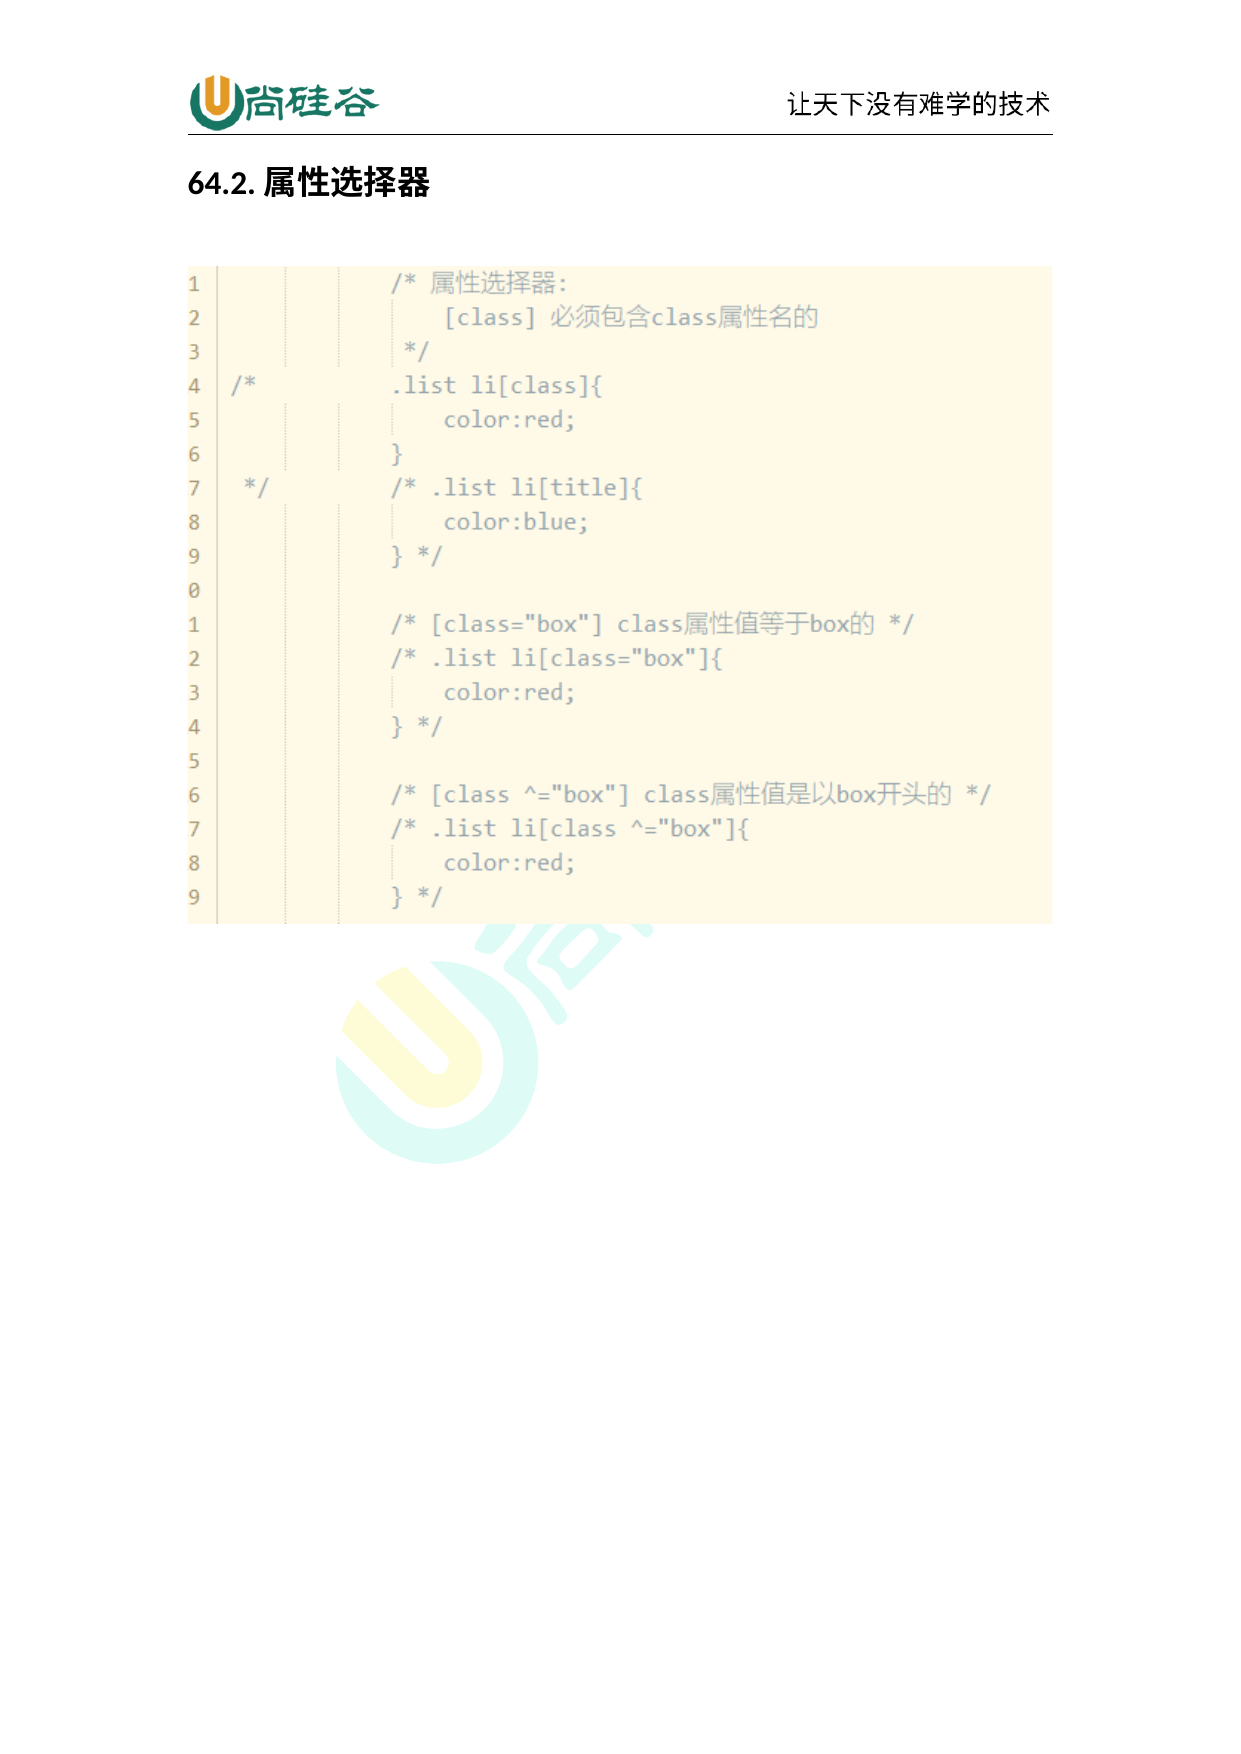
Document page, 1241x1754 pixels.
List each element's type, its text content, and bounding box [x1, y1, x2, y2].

picture [187, 73, 1053, 132]
picture [187, 266, 1053, 924]
subtitle 属性选择器 [187, 156, 1053, 204]
